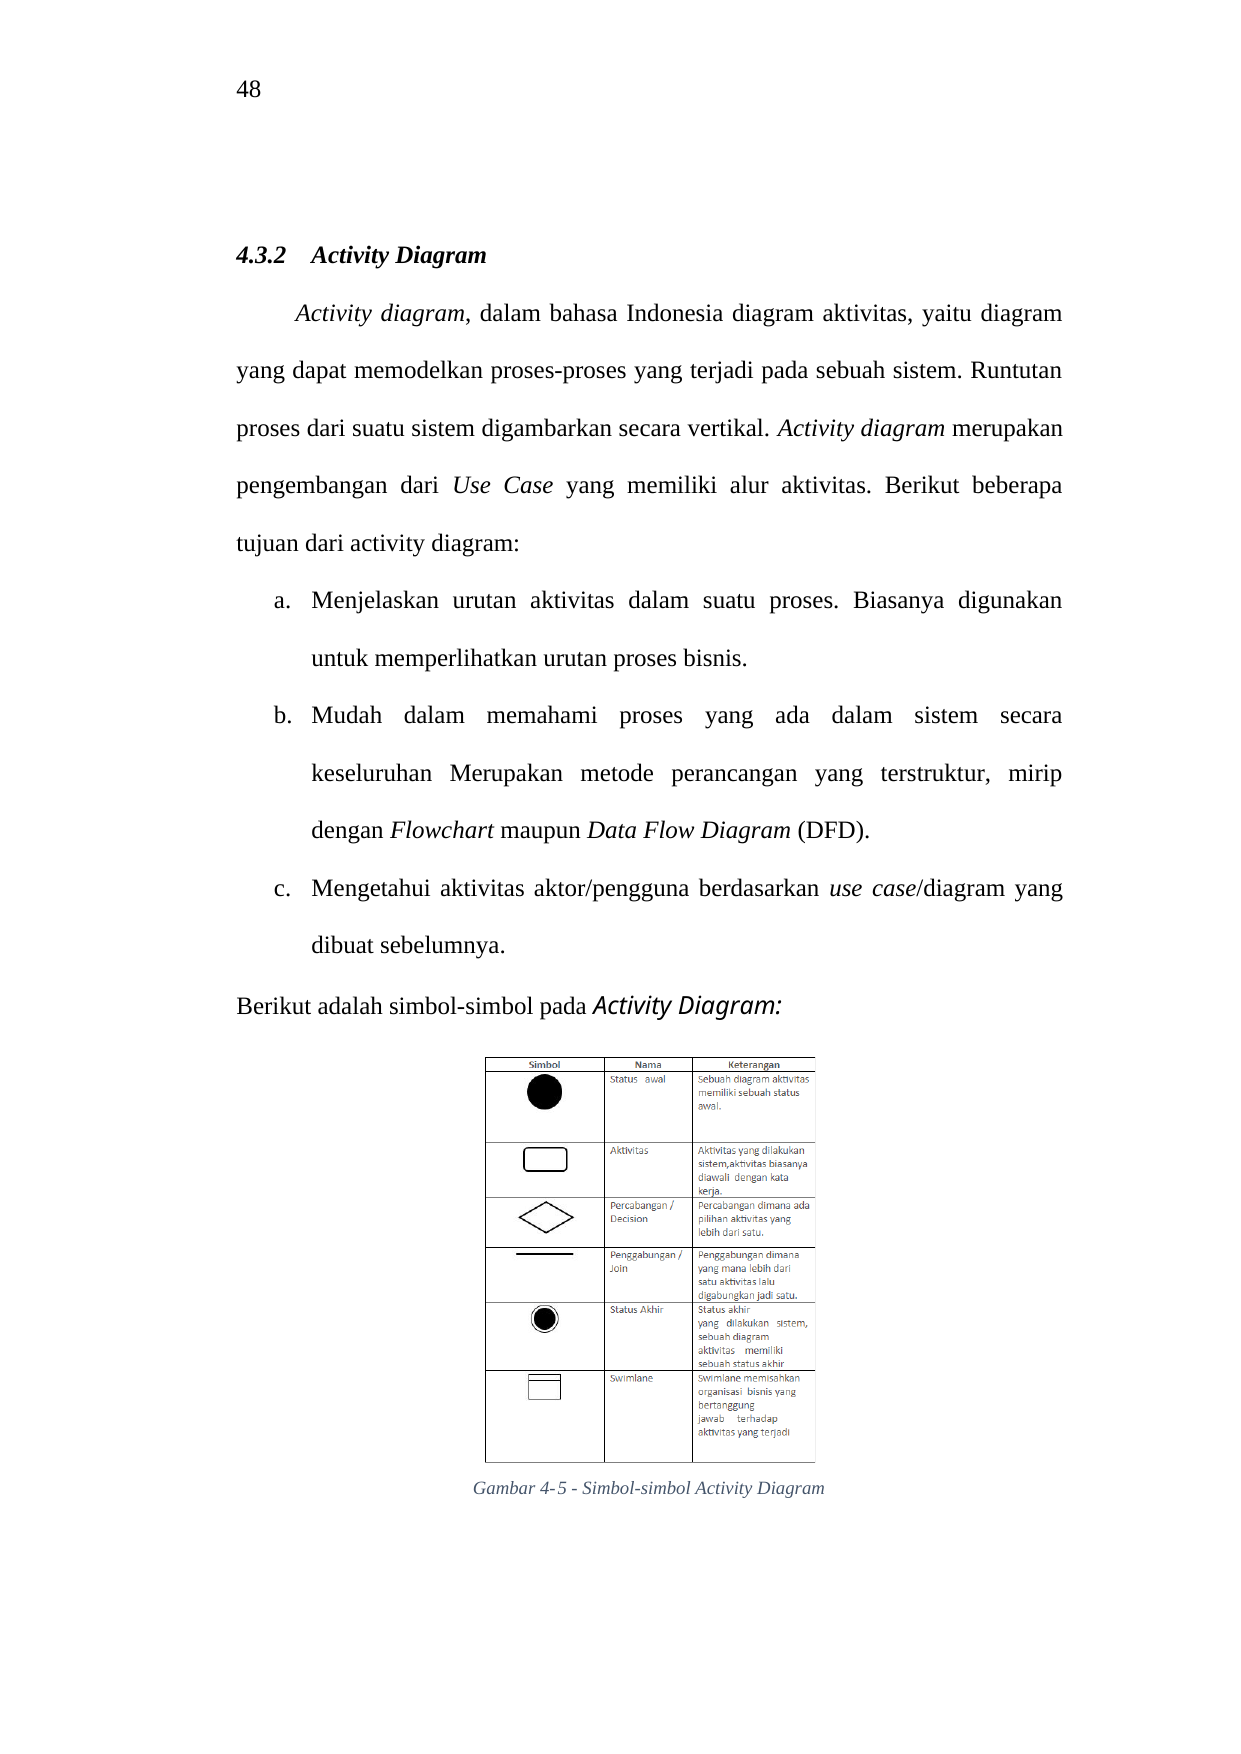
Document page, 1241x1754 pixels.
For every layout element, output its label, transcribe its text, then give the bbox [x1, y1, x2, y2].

list Menjelaskan urutan aktivitas dalam suatu proses. Biasanya digunakan untuk memperlihatkan urutan proses bisnis. [274, 585, 1063, 672]
list Mengetahui aktivitas aktor/pengguna berdasarkan use case/diagram yang dibuat sebelumnya. [274, 873, 1063, 959]
text Berikut adalah simbol-simbol pada Activity Diagram: [236, 988, 1063, 1022]
subtitle Activity Diagram [236, 240, 1063, 269]
picture [484, 1056, 816, 1463]
text Activity diagram, dalam bahasa Indonesia diagram aktivitas, yaitu diagram yang dapat memodelkan proses-proses yang terjadi pada sebuah sistem. Runtutan proses dari suatu sistem digambarkan secara vertikal. Activity diagram merupakan pengembangan dari Use Case yang memiliki alur aktivitas. Berikut beberapa tujuan dari activity diagram: [236, 298, 1063, 557]
list Mudah dalam memahami proses yang ada dalam sistem secara keseluruhan Merupakan metode perancangan yang terstruktur, mirip dengan Flowchart maupun Data Flow Diagram (DFD). [274, 700, 1063, 844]
